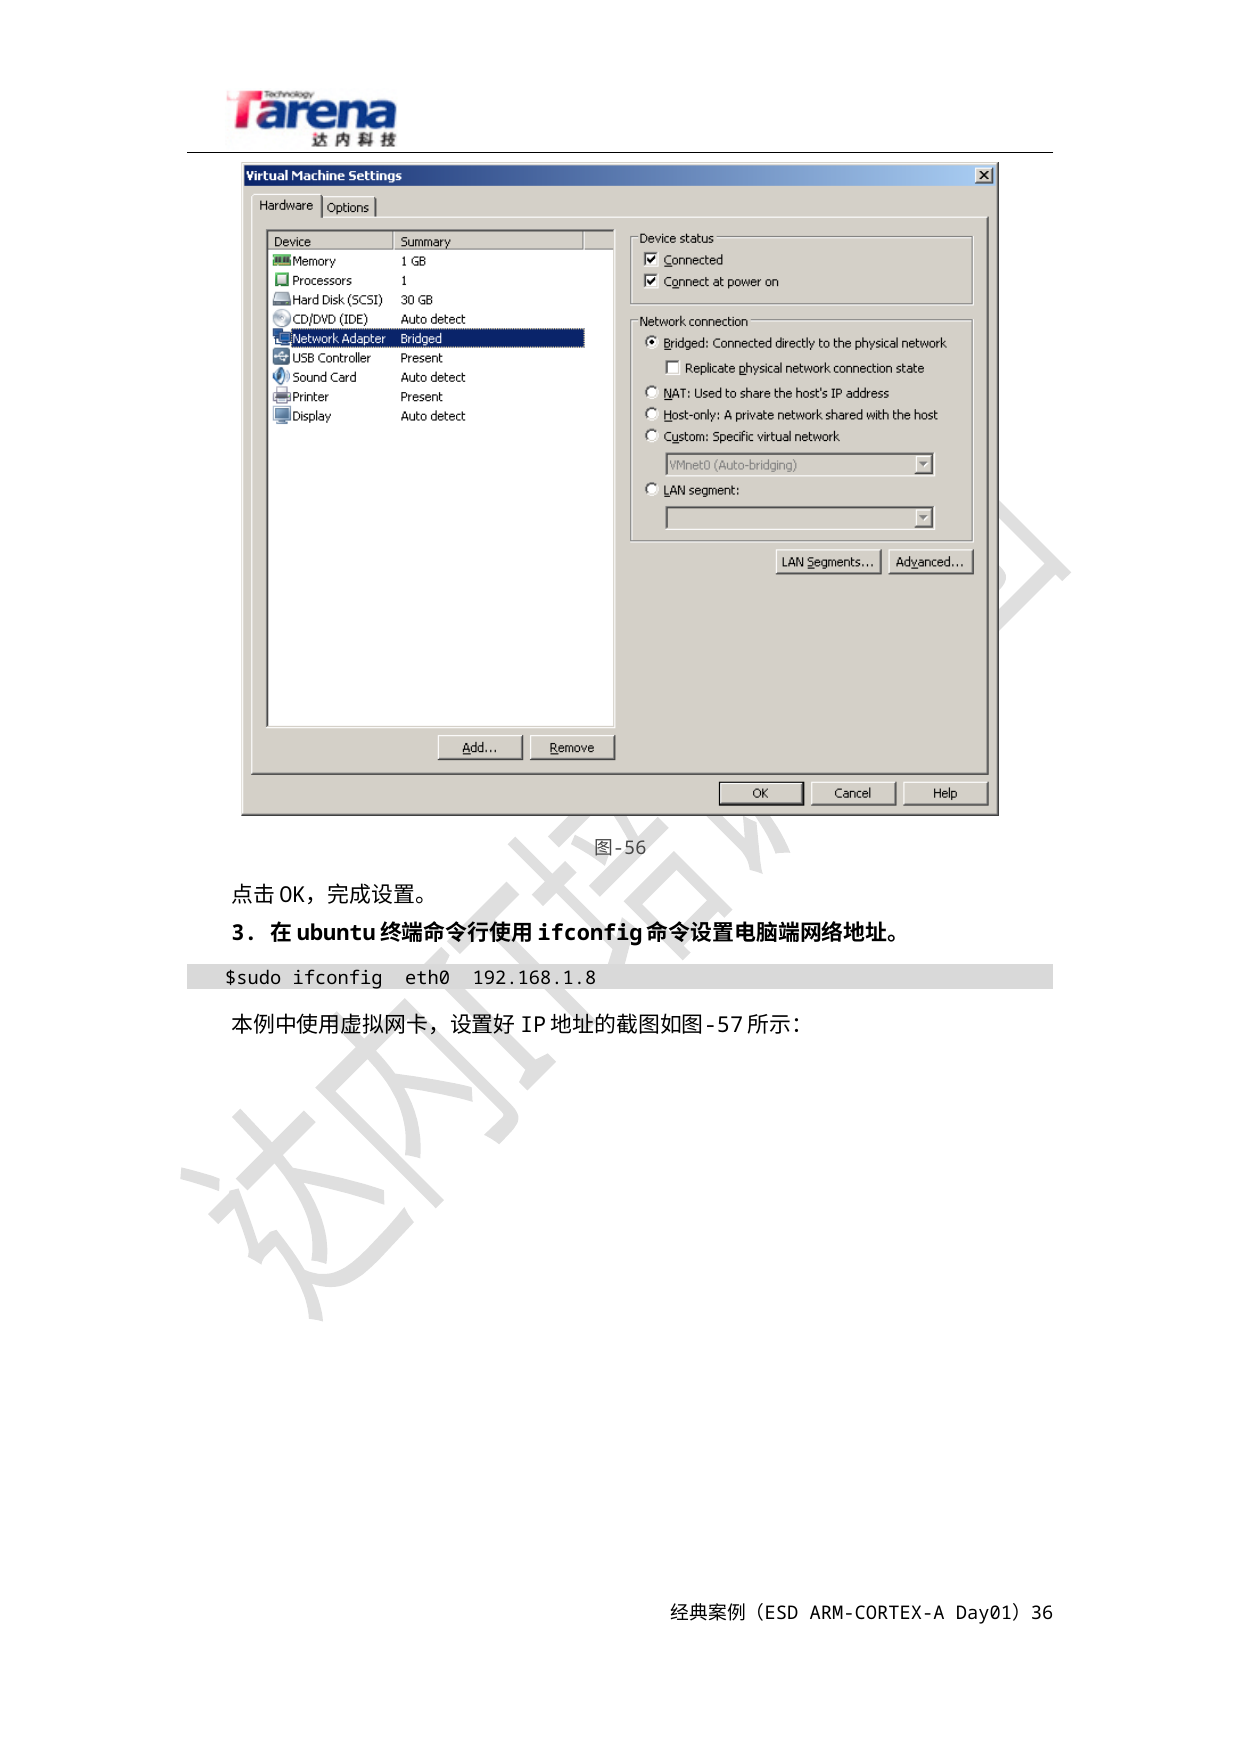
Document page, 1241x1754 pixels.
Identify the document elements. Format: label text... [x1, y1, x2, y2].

text 本例中使用虚拟网卡，设置好IP地址的截图如图-57所示： [187, 1007, 1053, 1038]
picture [224, 88, 398, 150]
picture [241, 162, 999, 816]
text 点击OK，完成设置。 [187, 877, 1053, 908]
text $sudo ifconfig eth0 192.168.1.8 [187, 964, 1053, 989]
text 图-56 [187, 833, 1053, 860]
text 3. 在ubuntu终端命令行使用ifconfig命令设置电脑端网络地址。 [231, 915, 1053, 947]
